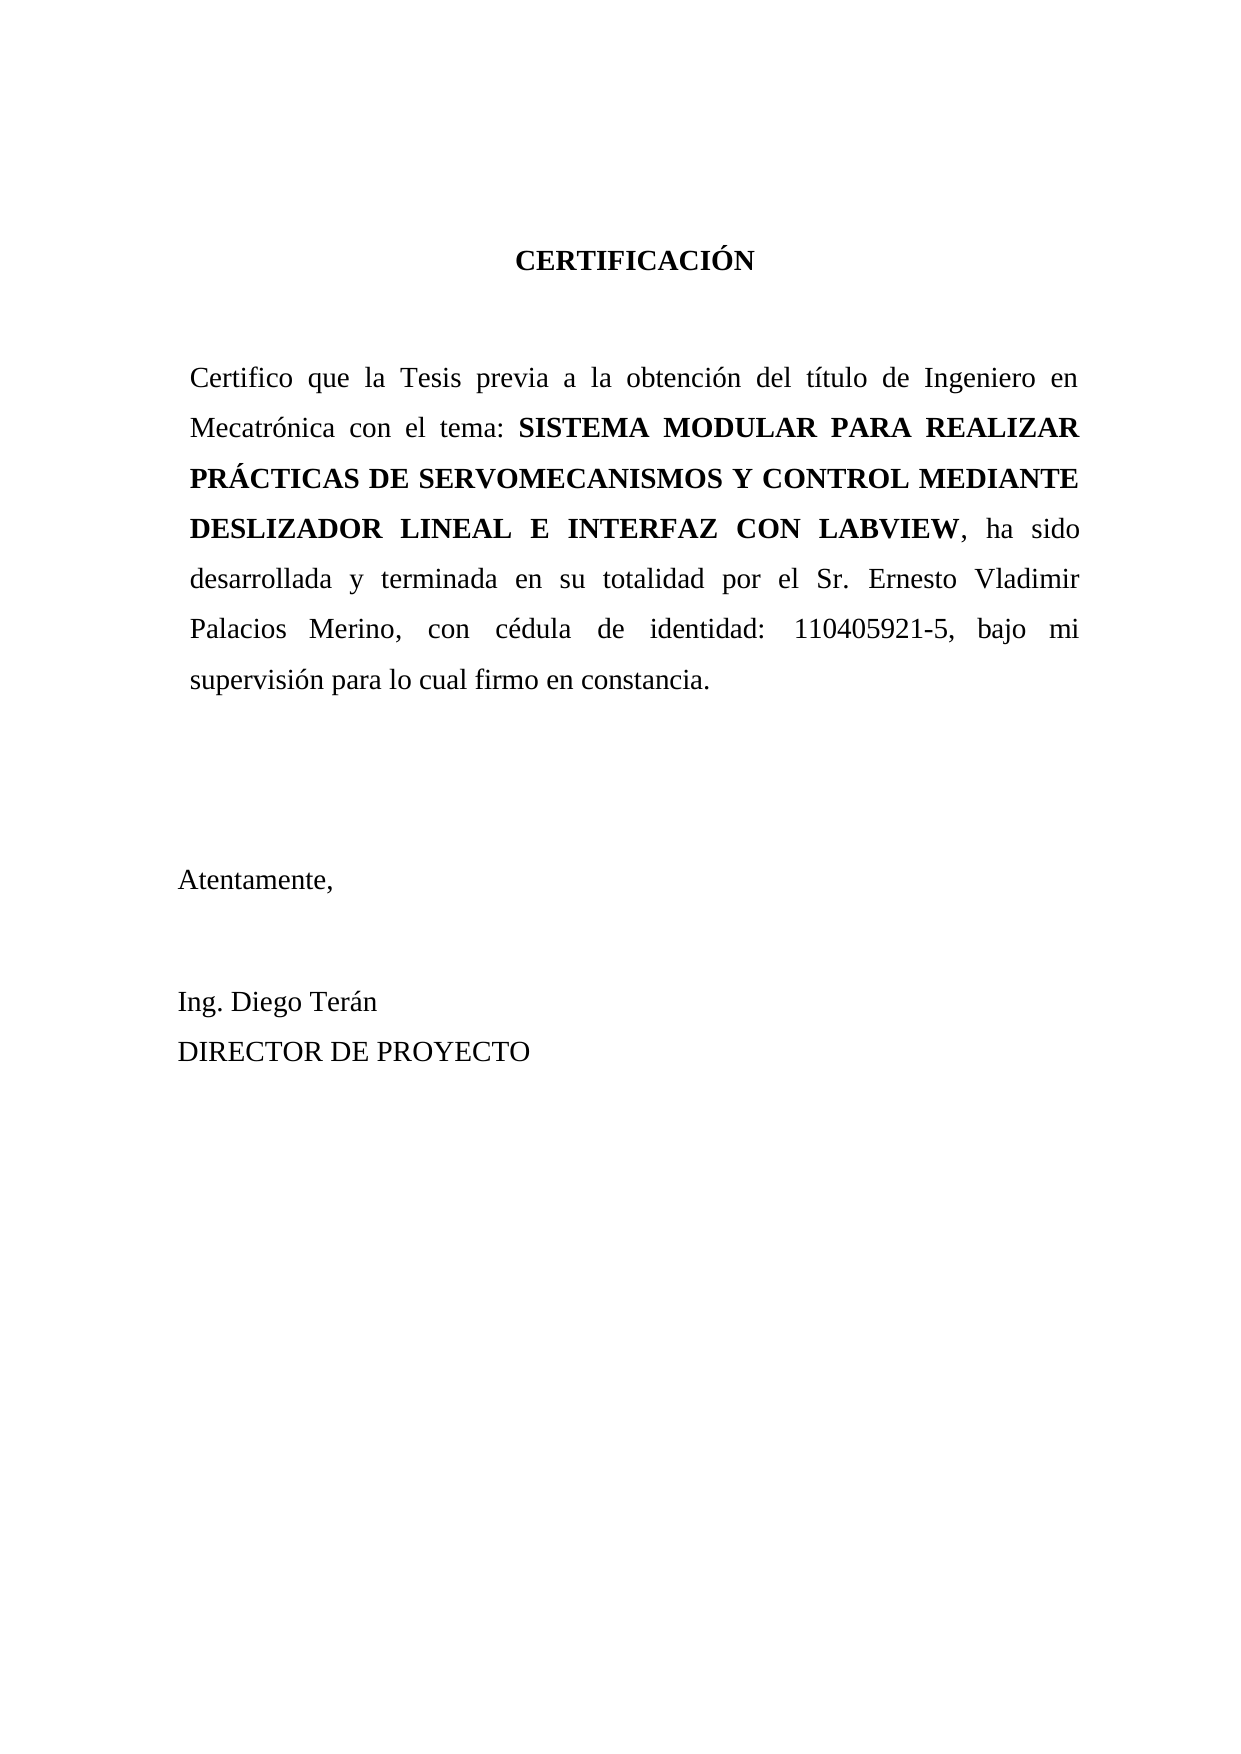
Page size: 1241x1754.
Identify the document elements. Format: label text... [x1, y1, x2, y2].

text DIRECTOR DE PROYECTO [177, 1034, 1092, 1068]
text Certifico que la Tesis previa a la obtención del título de Ingeniero en Mecatrónica con el tema: SISTEMA MODULAR PARA REALIZAR PRÁCTICAS DE SERVOMECANISMOS Y CONTROL MEDIANTE DESLIZADOR LINEAL E INTERFAZ CON LABVIEW, ha sido desarrollada y terminada en su totalidad por el Sr. Ernesto Vladimir Palacios Merino, con cédula de identidad: 110405921-5, bajo mi supervisión para lo cual firmo en constancia. [189, 360, 1080, 696]
text CERTIFICACIÓN [177, 243, 1092, 277]
text Ing. Diego Terán [177, 984, 1092, 1017]
text Atentamente, [177, 862, 1092, 896]
